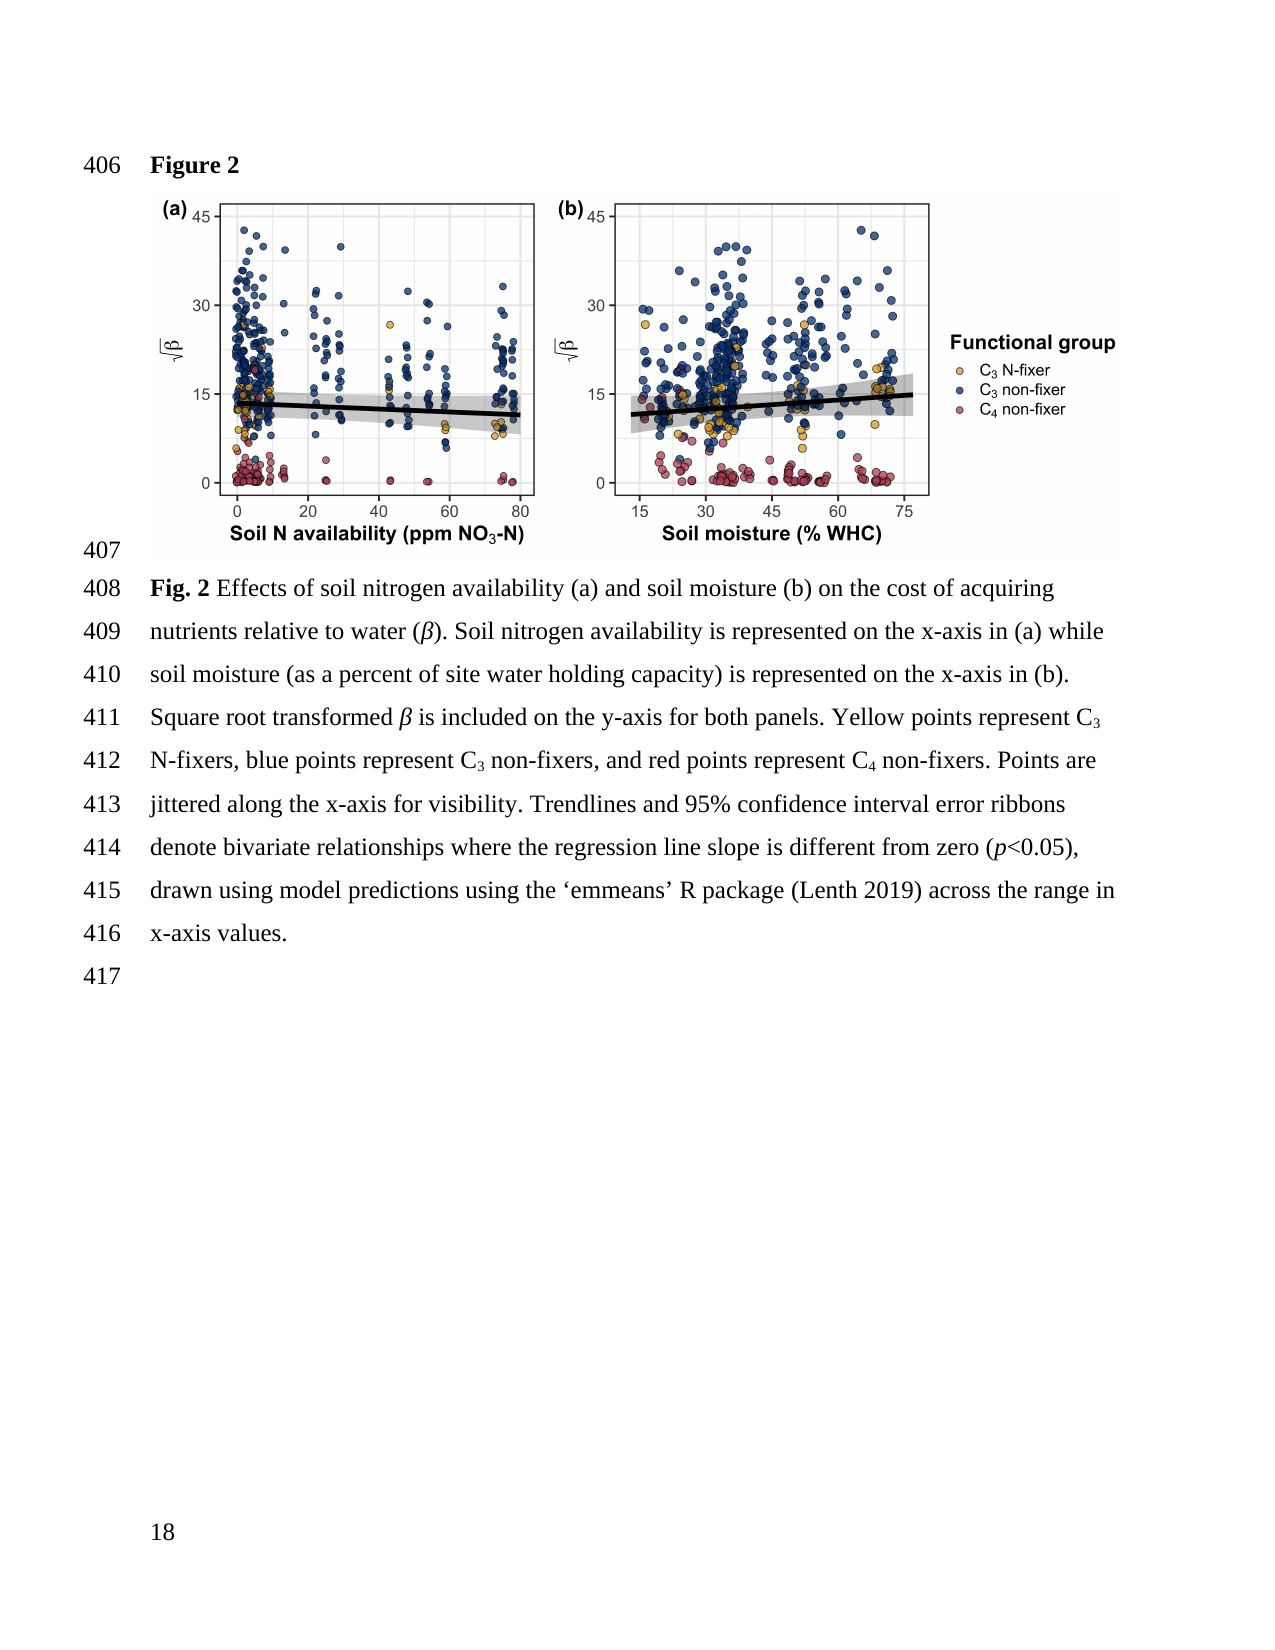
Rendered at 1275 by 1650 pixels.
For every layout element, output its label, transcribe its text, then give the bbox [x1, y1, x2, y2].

text Fig. 2 Effects of soil nitrogen availability (a) and soil moisture (b) on the cost of acquiring nutrients relative to water (β). Soil nitrogen availability is represented on the x-axis in (a) while soil moisture (as a percent of site water holding capacity) is represented on the x-axis in (b). Square root transformed β is included on the y-axis for both panels. Yellow points represent C3 N-fixers, blue points represent C3 non-fixers, and red points represent C4 non-fixers. Points are jittered along the x-axis for visibility. Trendlines and 95% confidence interval error ribbons denote bivariate relationships where the regression line slope is different from zero (p<0.05), drawn using model predictions using the ‘emmeans’ R package (Lenth 2019) across the range in x-axis values. [150, 573, 1125, 947]
text Figure 2 [150, 150, 1125, 179]
picture [150, 193, 1125, 559]
